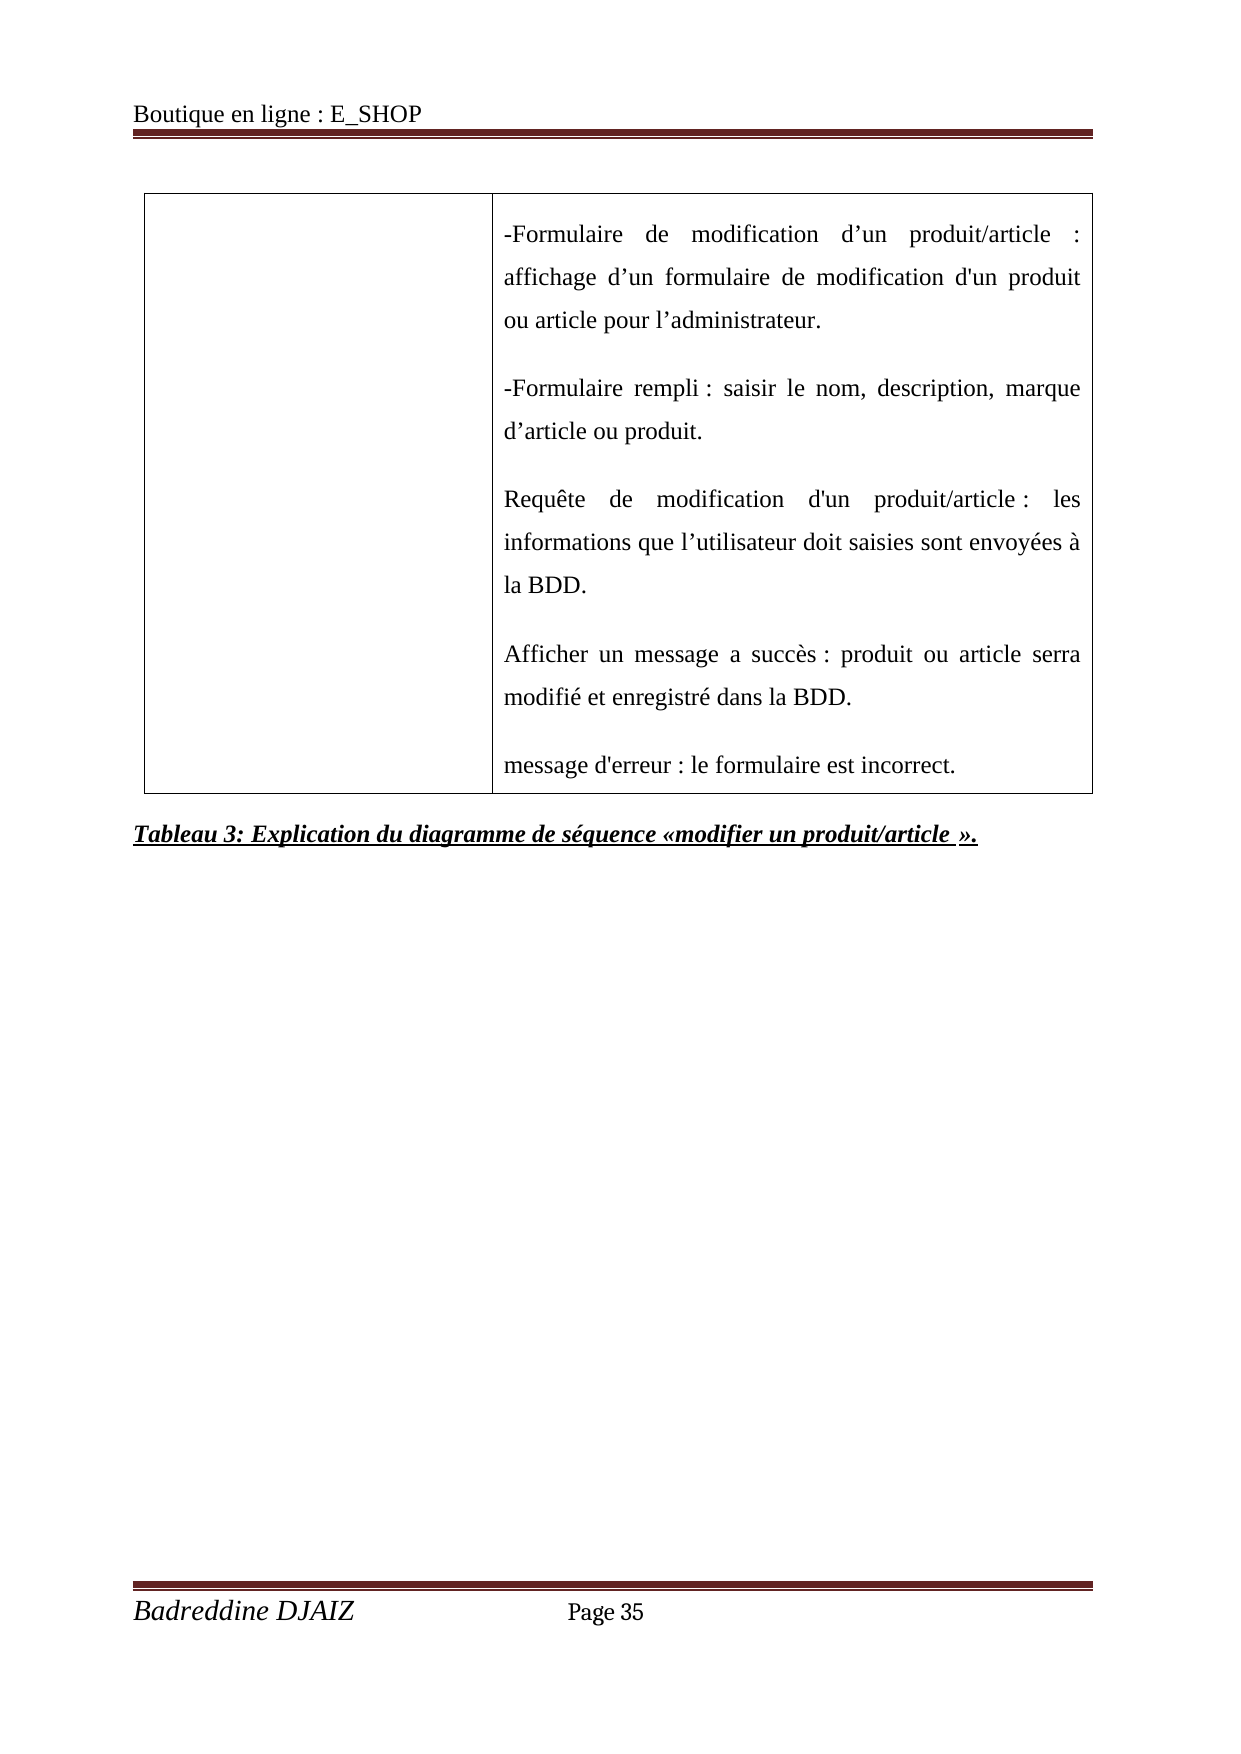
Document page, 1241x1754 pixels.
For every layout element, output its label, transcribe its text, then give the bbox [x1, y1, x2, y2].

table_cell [493, 194, 1092, 793]
text Tableau 3: Explication du diagramme de séquence «modifier un produit/article ». [133, 819, 1093, 848]
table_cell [145, 194, 492, 793]
